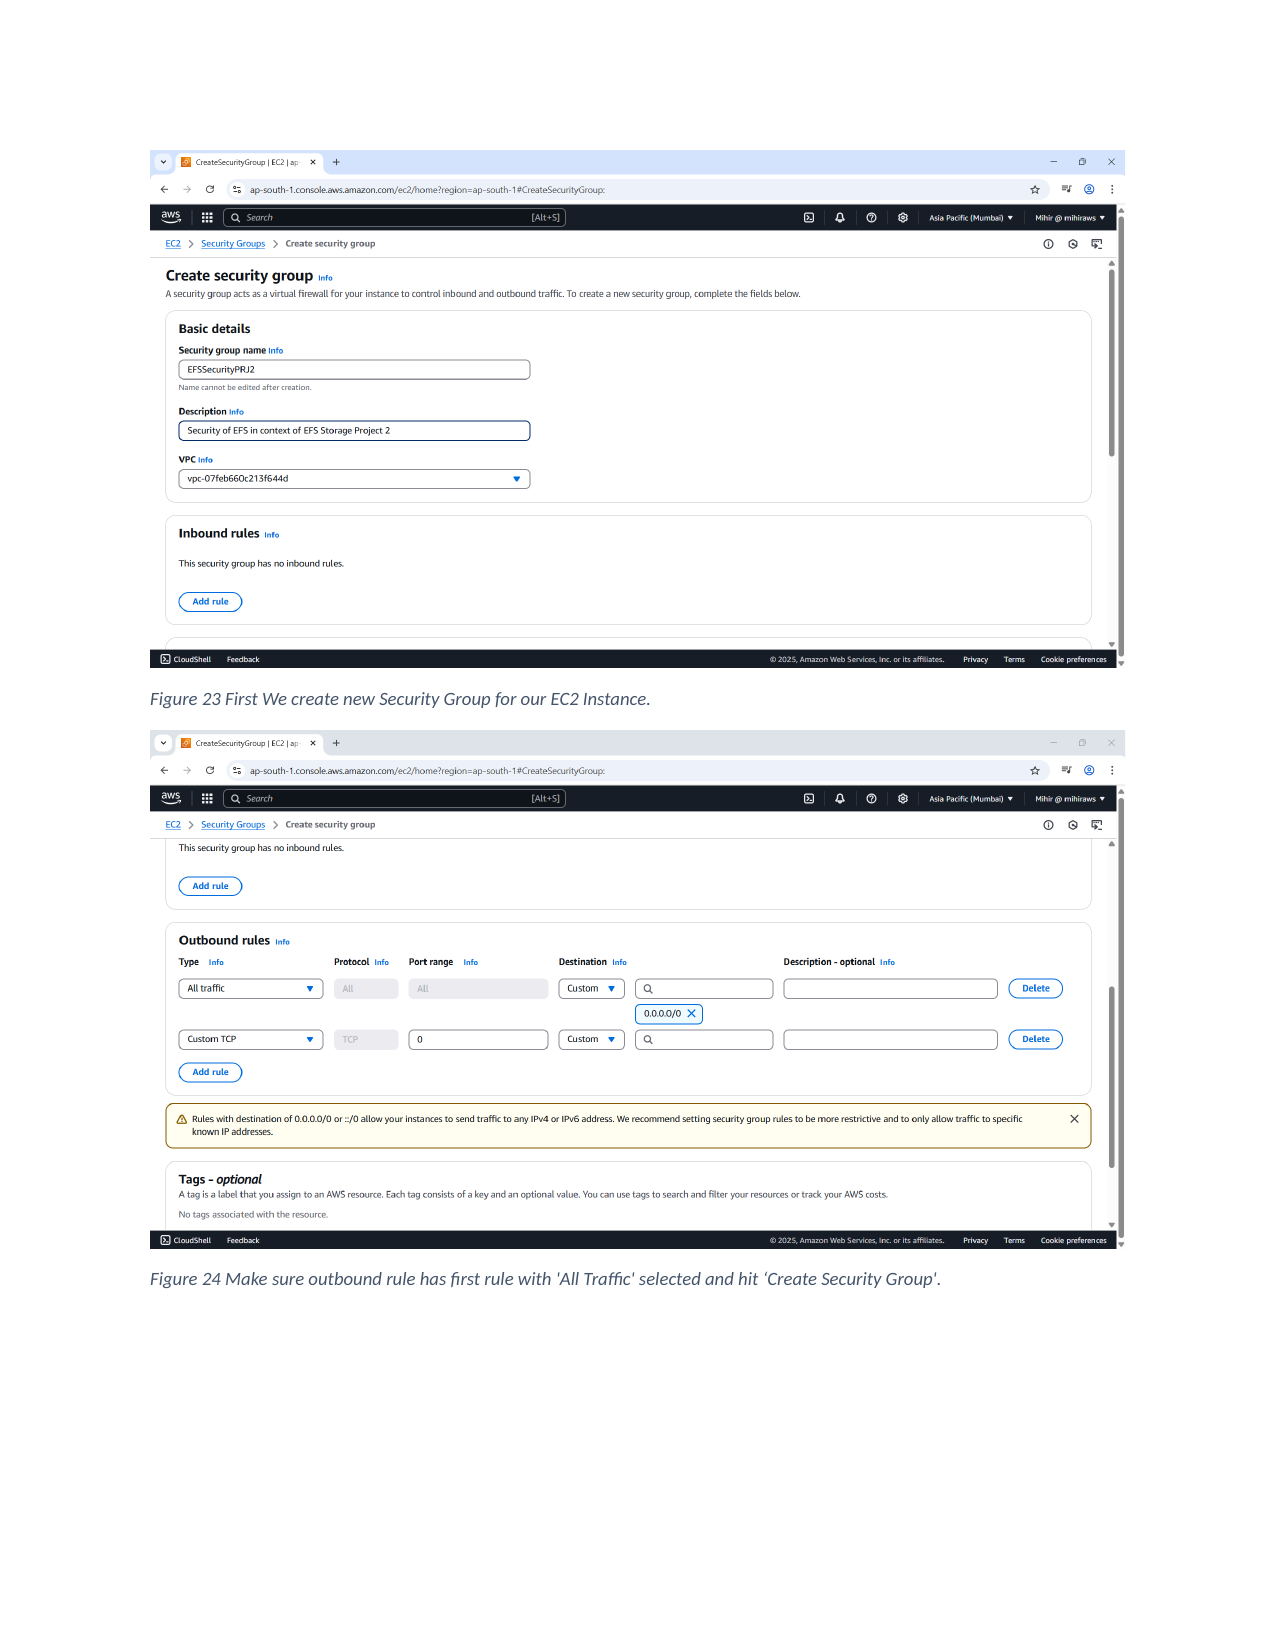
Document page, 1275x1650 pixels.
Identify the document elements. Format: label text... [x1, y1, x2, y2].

picture [150, 730, 1125, 1249]
picture [150, 150, 1125, 668]
text Figure 24 Make sure outbound rule has first rule with 'All Traffic' selected and hit ‘Create Security Group'. [150, 1267, 1125, 1290]
text Figure 23 First We create new Security Group for our EC2 Instance. [150, 687, 1125, 710]
